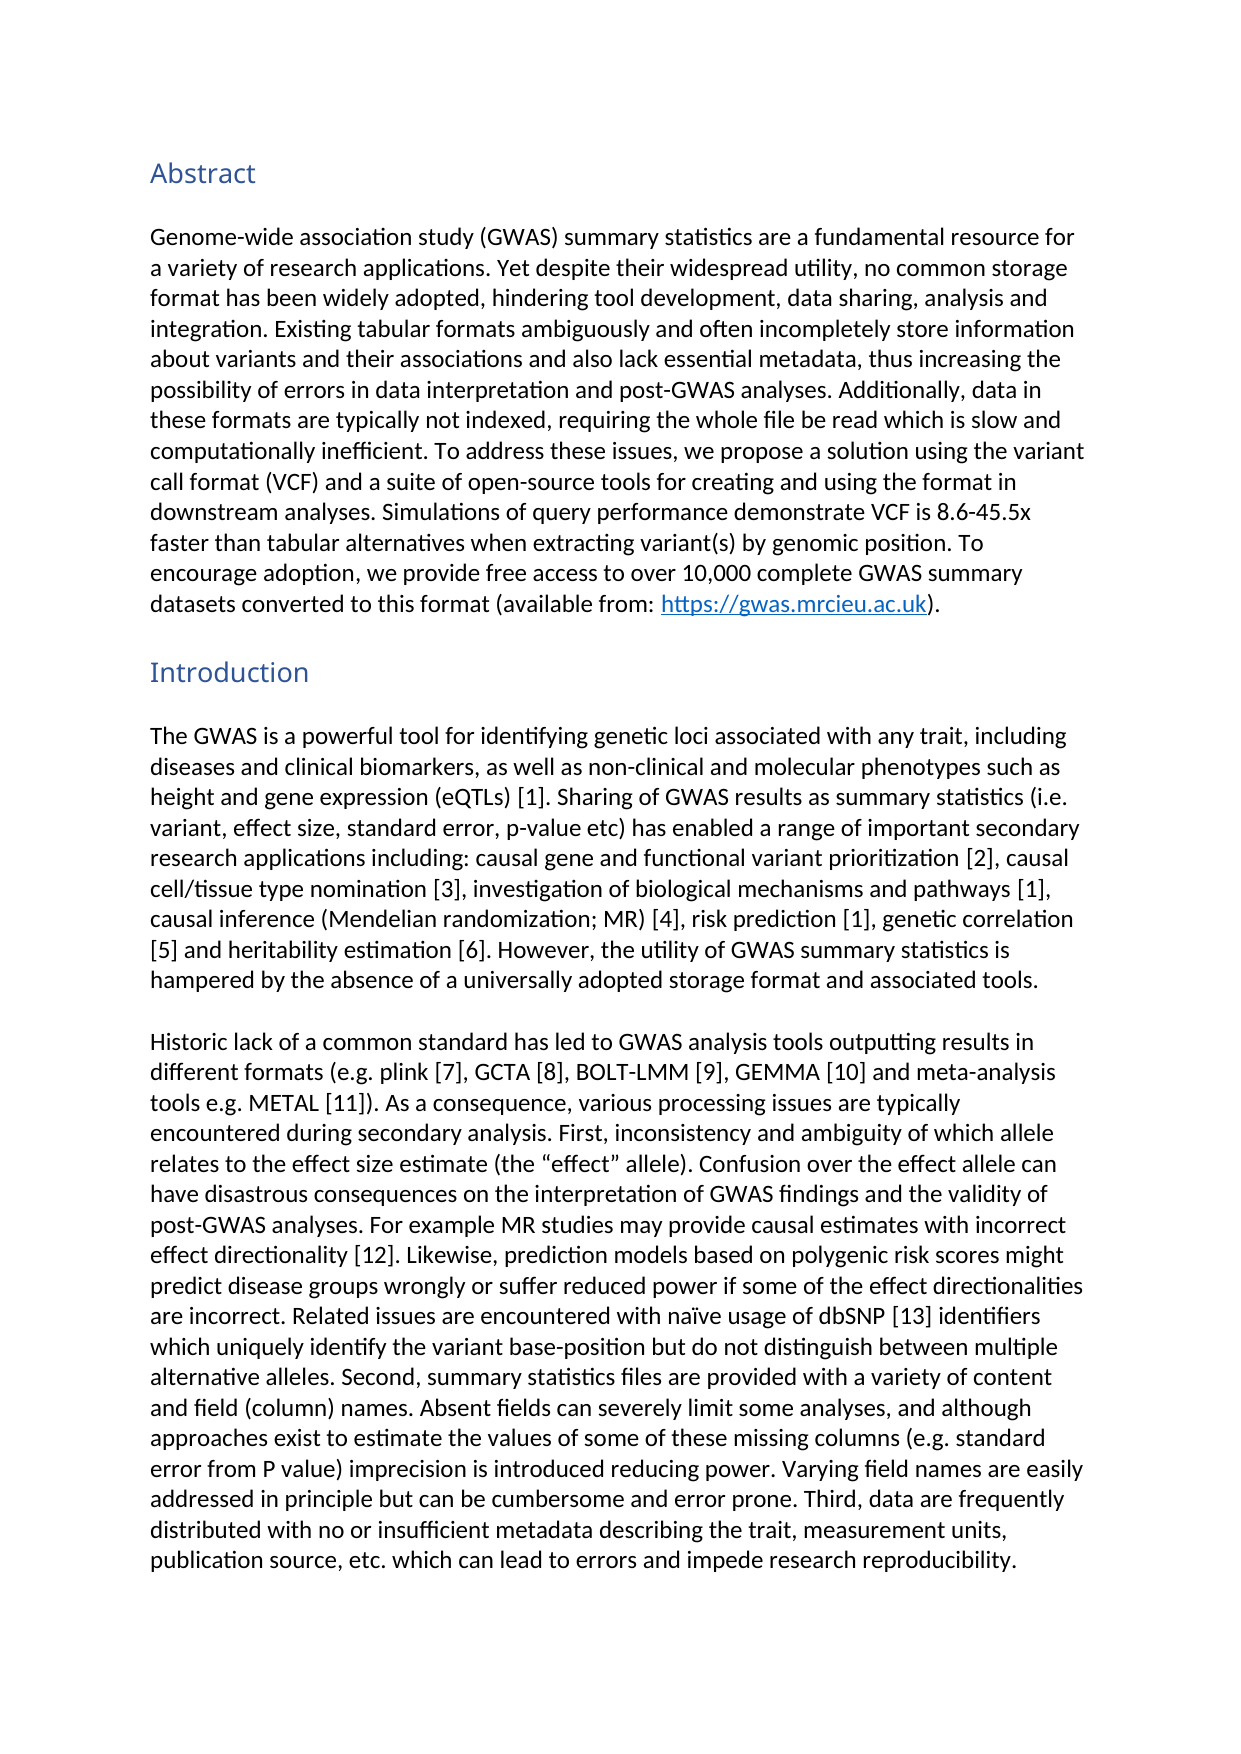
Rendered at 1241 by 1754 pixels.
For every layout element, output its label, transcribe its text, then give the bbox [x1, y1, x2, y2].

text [150, 1026, 1090, 1575]
subtitle Introduction [150, 653, 1090, 690]
text Genome-wide association study (GWAS) summary statistics are a fundamental resource for a variety of research applications. Yet despite their widespread utility, no common storage format has been widely adopted, hindering tool development, data sharing, analysis and integration. Existing tabular formats ambiguously and often incompletely store information about variants and their associations and also lack essential metadata, thus increasing the possibility of errors in data interpretation and post-GWAS analyses. Additionally, data in these formats are typically not indexed, requiring the whole file be read which is slow and computationally inefficient. To address these issues, we propose a solution using the variant call format (VCF) and a suite of open-source tools for creating and using the format in downstream analyses. Simulations of query performance demonstrate VCF is 8.6-45.5x faster than tabular alternatives when extracting variant(s) by genomic position. To encourage adoption, we provide free access to over 10,000 complete GWAS summary datasets converted to this format (available from: https://gwas.mrcieu.ac.uk). [150, 222, 1090, 618]
subtitle Abstract [150, 154, 1090, 191]
text The GWAS is a powerful tool for identifying genetic loci associated with any trait, including diseases and clinical biomarkers, as well as non-clinical and molecular phenotypes such as height and gene expression (eQTLs) [1]. Sharing of GWAS results as summary statistics (i.e. variant, effect size, standard error, p-value etc) has enabled a range of important secondary research applications including: causal gene and functional variant prioritization [2], causal cell/tissue type nomination [3], investigation of biological mechanisms and pathways [1], causal inference (Mendelian randomization; MR) [4], risk prediction [1], genetic correlation [5] and heritability estimation [6]. However, the utility of GWAS summary statistics is hampered by the absence of a universally adopted storage format and associated tools. [150, 720, 1090, 995]
